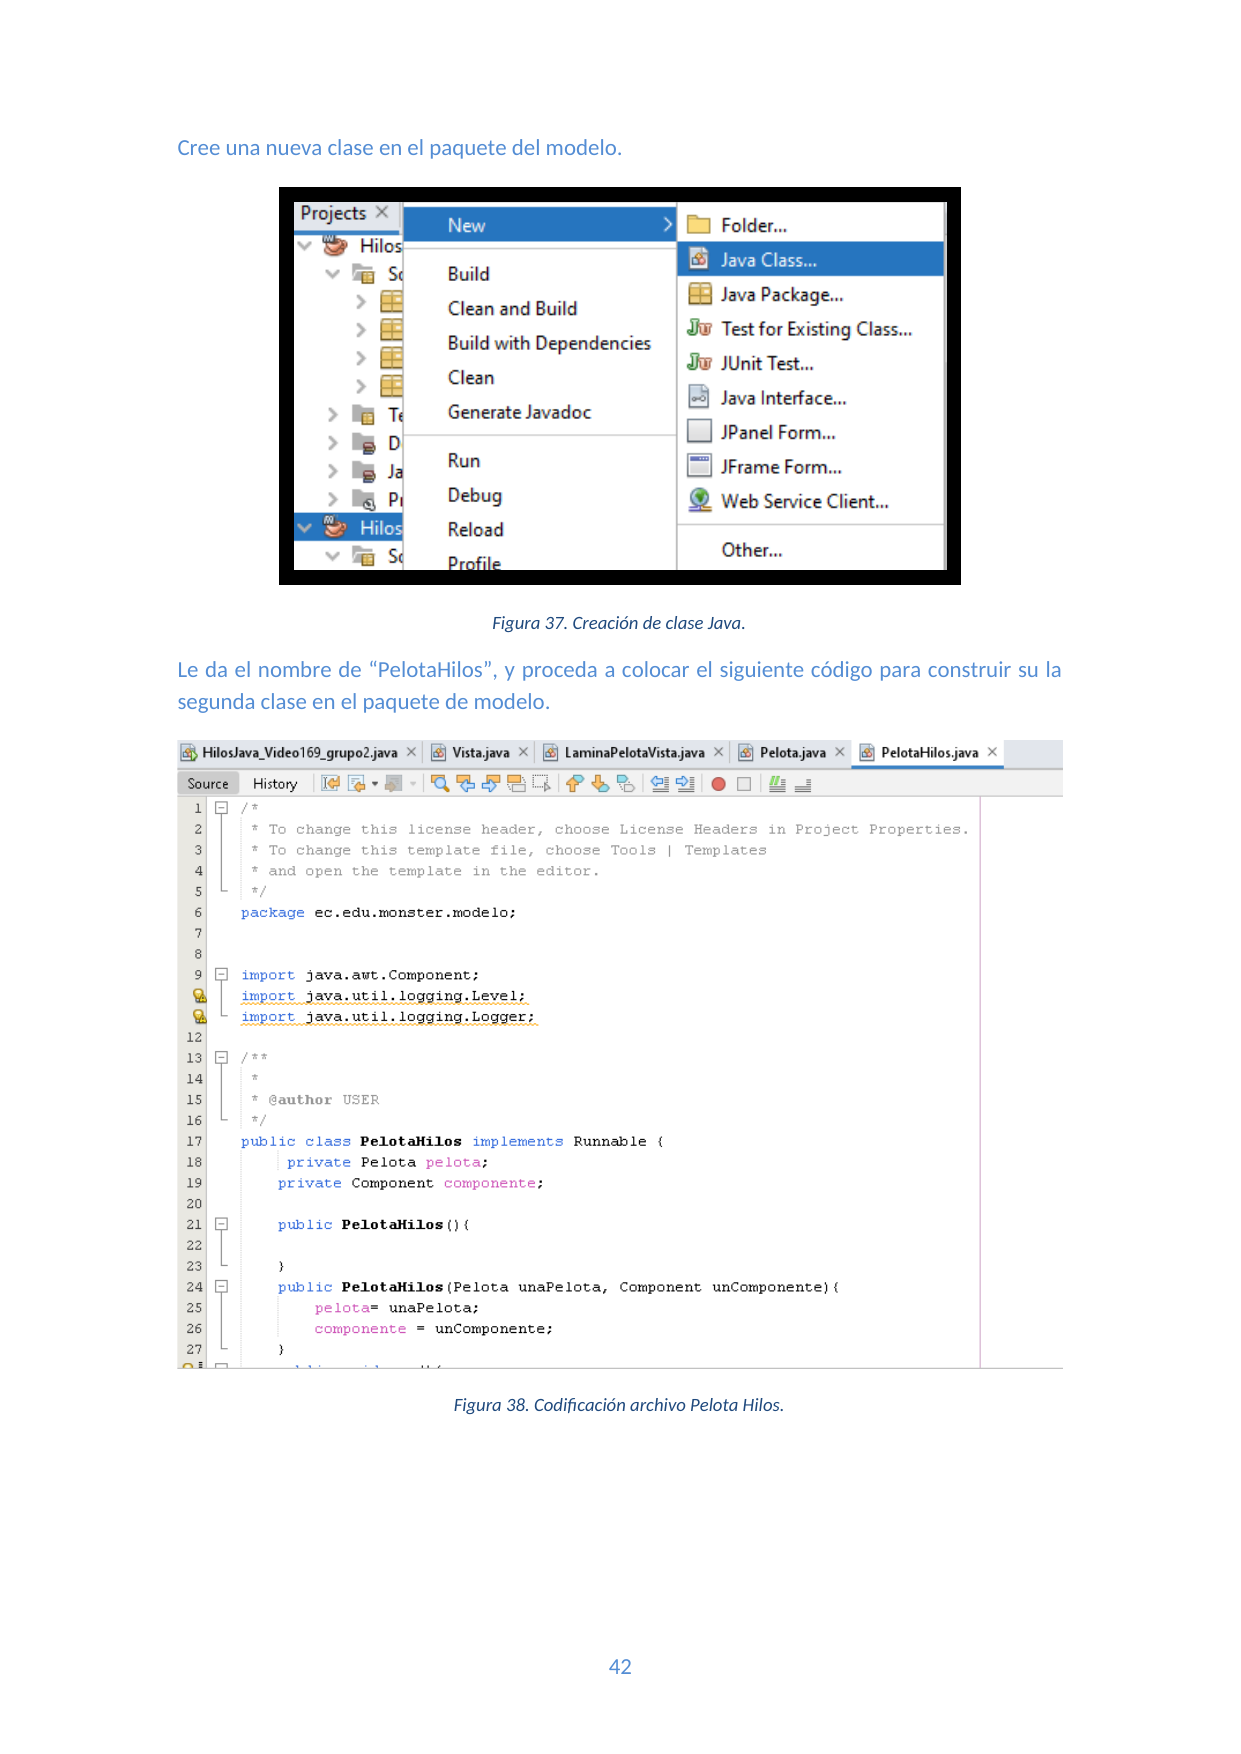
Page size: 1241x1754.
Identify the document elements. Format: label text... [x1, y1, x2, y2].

picture [177, 740, 1063, 1369]
text Figura 38. Codificación archivo Pelota Hilos. [177, 1394, 1063, 1417]
picture [294, 202, 947, 570]
text Le da el nombre de “PelotaHilos”, y proceda a colocar el siguiente código para construir su la segunda clase en el paquete de modelo. [177, 655, 1063, 715]
text Cree una nueva clase en el paquete del modelo. [177, 133, 1063, 161]
text Figura 37. Creación de clase Java. [177, 611, 1063, 634]
